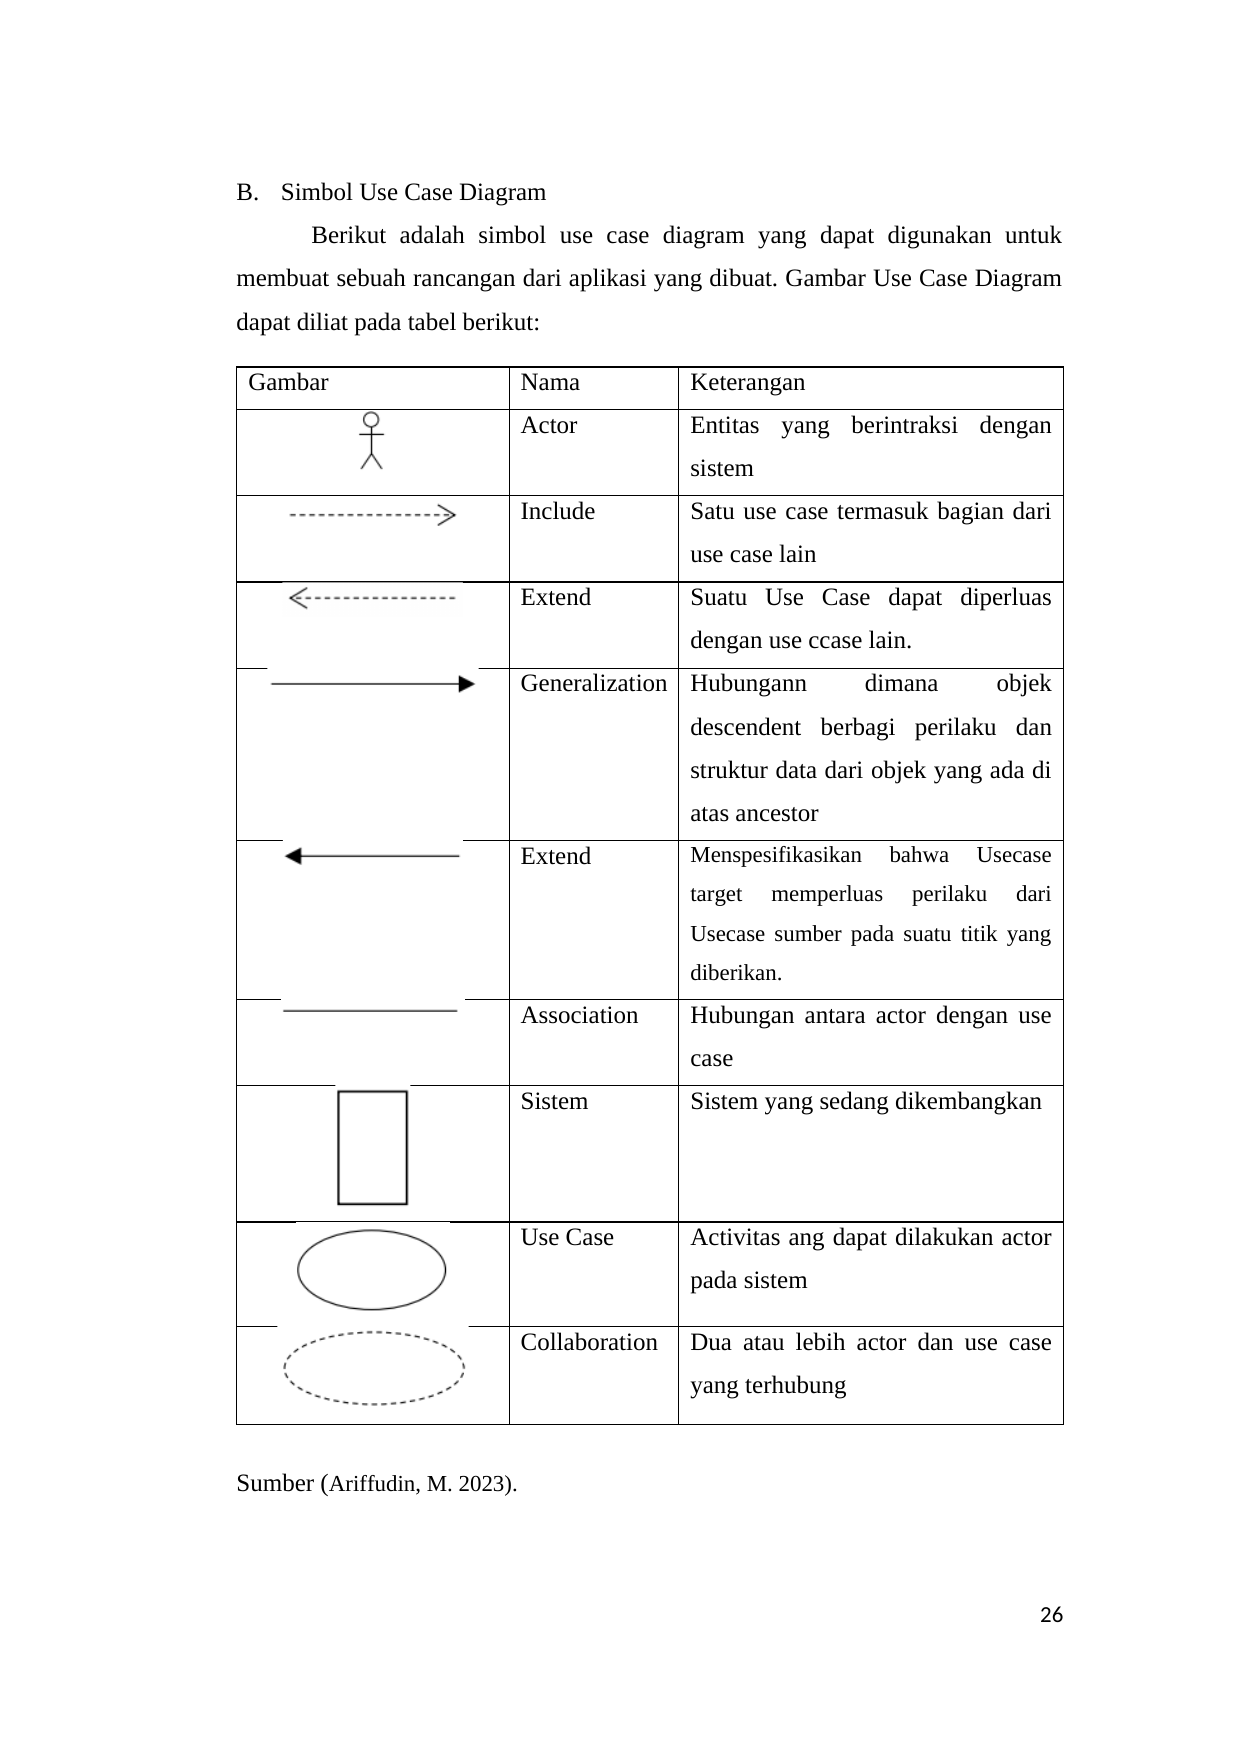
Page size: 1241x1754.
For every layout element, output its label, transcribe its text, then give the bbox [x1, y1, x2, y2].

table_cell Extend [510, 841, 678, 999]
table_header Nama [510, 368, 678, 409]
table_cell Dua atau lebih actor dan use case yang terhubung [679, 1327, 1063, 1423]
table_cell Satu use case termasuk bagian dari use case lain [679, 496, 1063, 581]
picture [296, 1222, 450, 1313]
table_cell Menspesifikasikan bahwa Usecase target memperluas perilaku dari Usecase sumber pada suatu titik yang diberikan. [679, 841, 1063, 999]
table_cell [237, 410, 509, 495]
picture [335, 1085, 411, 1209]
table_cell [237, 1086, 509, 1221]
table_cell Suatu Use Case dapat diperluas dengan use ccase lain. [679, 583, 1063, 667]
table_cell [237, 1000, 509, 1085]
table_cell Collaboration [510, 1327, 678, 1423]
picture [267, 668, 479, 699]
table_cell [237, 669, 509, 840]
table_header Gambar [237, 368, 509, 409]
table_cell [237, 583, 509, 667]
table_cell Include [510, 496, 678, 581]
table_cell [237, 1327, 509, 1423]
picture [282, 496, 463, 531]
picture [282, 840, 463, 869]
table_cell Hubungann dimana objek descendent berbagi perilaku dan struktur data dari objek yang ada di atas ancestor [679, 669, 1063, 840]
table_cell [237, 1223, 509, 1326]
picture [281, 999, 465, 1021]
table_cell [237, 841, 509, 999]
table_cell Actor [510, 410, 678, 495]
picture [283, 583, 462, 616]
list Berikut adalah simbol use case diagram yang dapat digunakan untuk membuat sebuah rancangan dari aplikasi yang dibuat. Gambar Use Case Diagram dapat diliat pada tabel berikut: [236, 220, 1063, 335]
table_cell Sistem yang sedang dikembangkan [679, 1086, 1063, 1221]
table_cell Extend [510, 583, 678, 667]
table_header Keterangan [679, 368, 1063, 409]
picture [277, 1326, 469, 1411]
list Sumber (Ariffudin, M. 2023). [236, 1468, 1063, 1496]
list Simbol Use Case Diagram [236, 177, 1063, 206]
table_cell Activitas ang dapat dilakukan actor pada sistem [679, 1223, 1063, 1326]
table_cell Sistem [510, 1086, 678, 1221]
table_cell Hubungan antara actor dengan use case [679, 1000, 1063, 1085]
table_cell Entitas yang berintraksi dengan sistem [679, 410, 1063, 495]
table_cell Use Case [510, 1223, 678, 1326]
table_cell Association [510, 1000, 678, 1085]
table_cell [237, 496, 509, 581]
table_cell Generalization [510, 669, 678, 840]
picture [353, 410, 393, 473]
